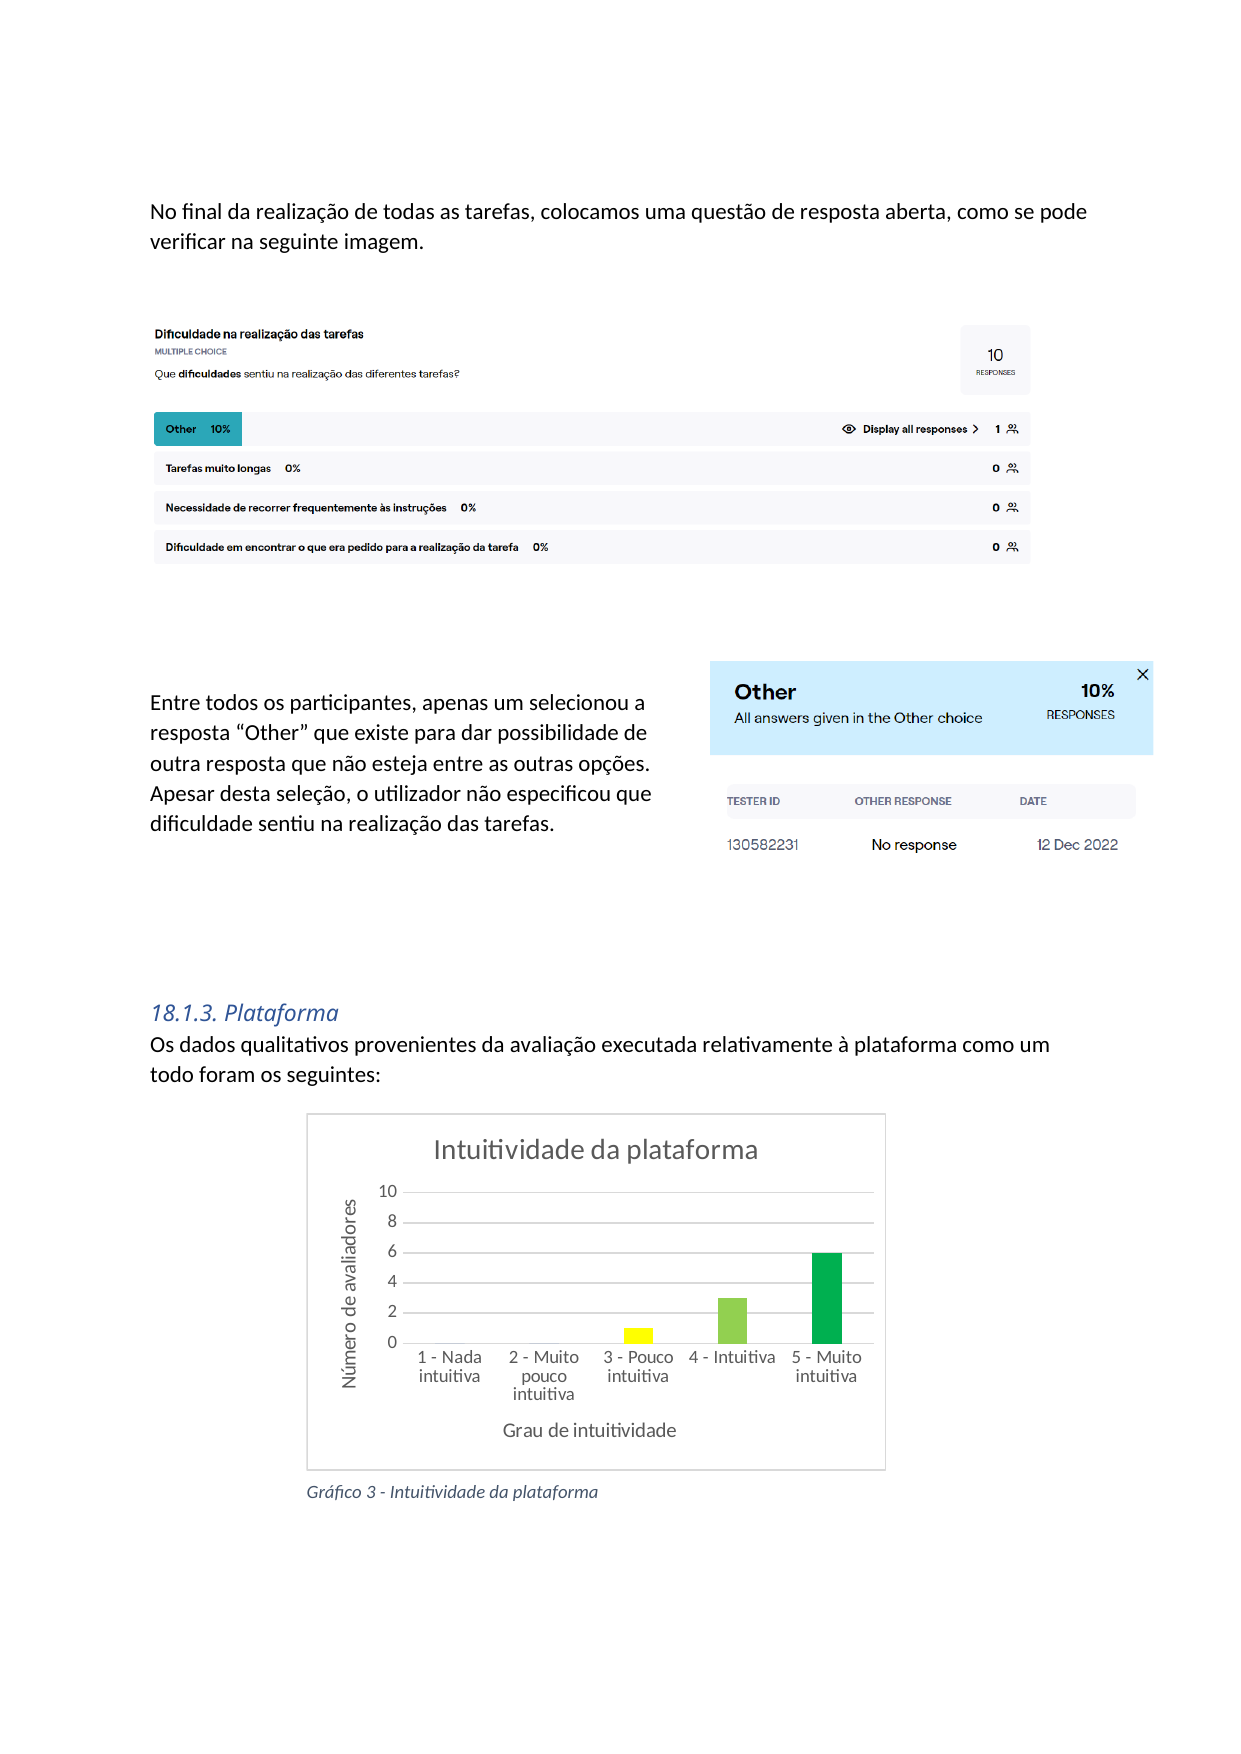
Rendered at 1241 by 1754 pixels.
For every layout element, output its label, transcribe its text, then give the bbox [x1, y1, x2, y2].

picture [150, 320, 1036, 576]
picture [709, 661, 1153, 870]
subtitle 18.1.3. Plataforma [150, 997, 1090, 1028]
list Os dados qualitativos provenientes da avaliação executada relativamente à plataforma como um todo foram os seguintes: [150, 1030, 1090, 1088]
text Entre todos os participantes, apenas um selecionou a resposta “Other” que existe para dar possibilidade de outra resposta que não esteja entre as outras opções. Apesar desta seleção, o utilizador não especificou que dificuldade sentiu na realização das tarefas. [150, 688, 709, 837]
text No final da realização de todas as tarefas, colocamos uma questão de resposta aberta, como se pode verificar na seguinte imagem. [150, 197, 1090, 255]
